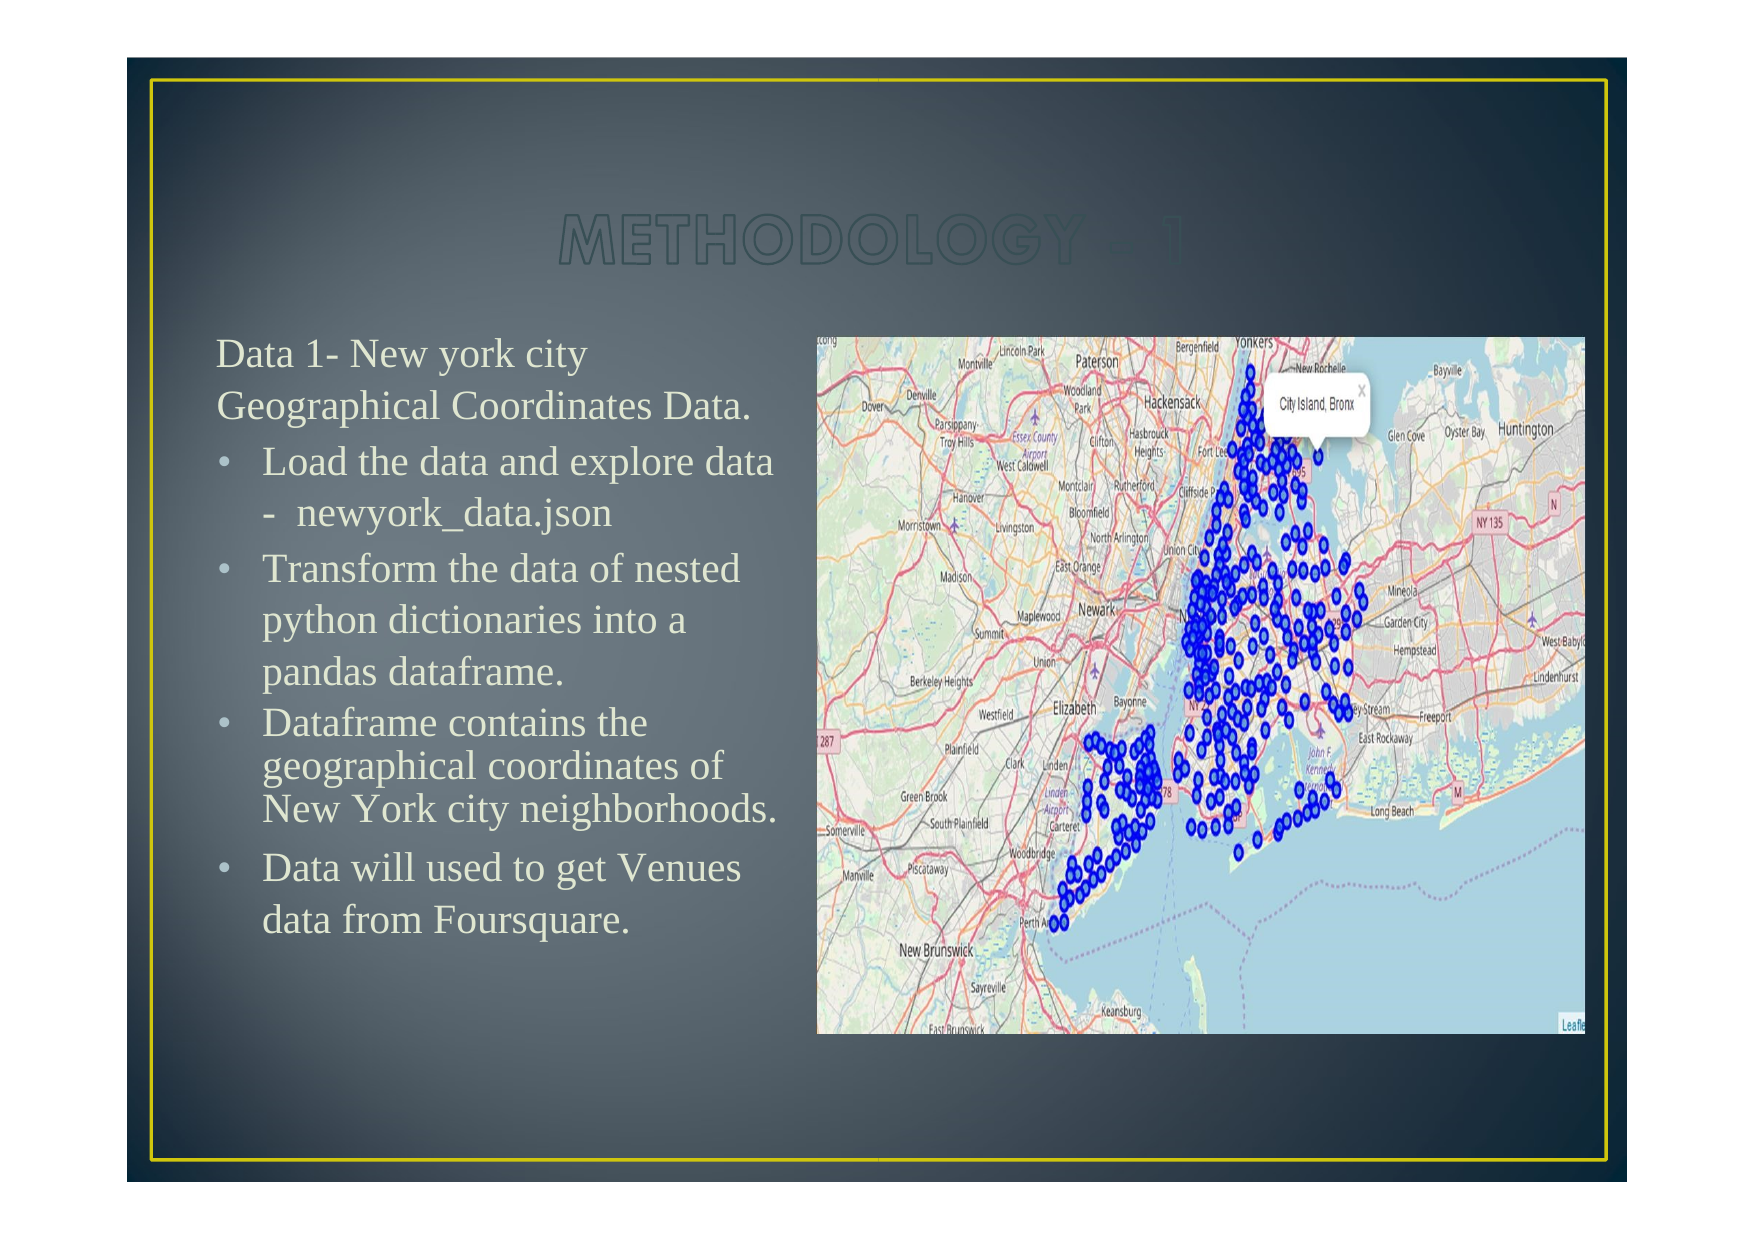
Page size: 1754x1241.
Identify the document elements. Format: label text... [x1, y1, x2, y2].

list Load the data and explore data - newyork_data.json [217, 436, 816, 536]
text Data 1- New york city Geographical Coordinates Data. [215, 329, 1530, 428]
list Dataframe contains the geographical coordinates of New York city neighborhoods. [217, 702, 816, 831]
list Data will used to get Venues data from Foursquare. [217, 843, 816, 942]
list Transform the data of nested python dictionaries into a pandas dataframe. [217, 543, 816, 694]
picture [126, 57, 1627, 1182]
